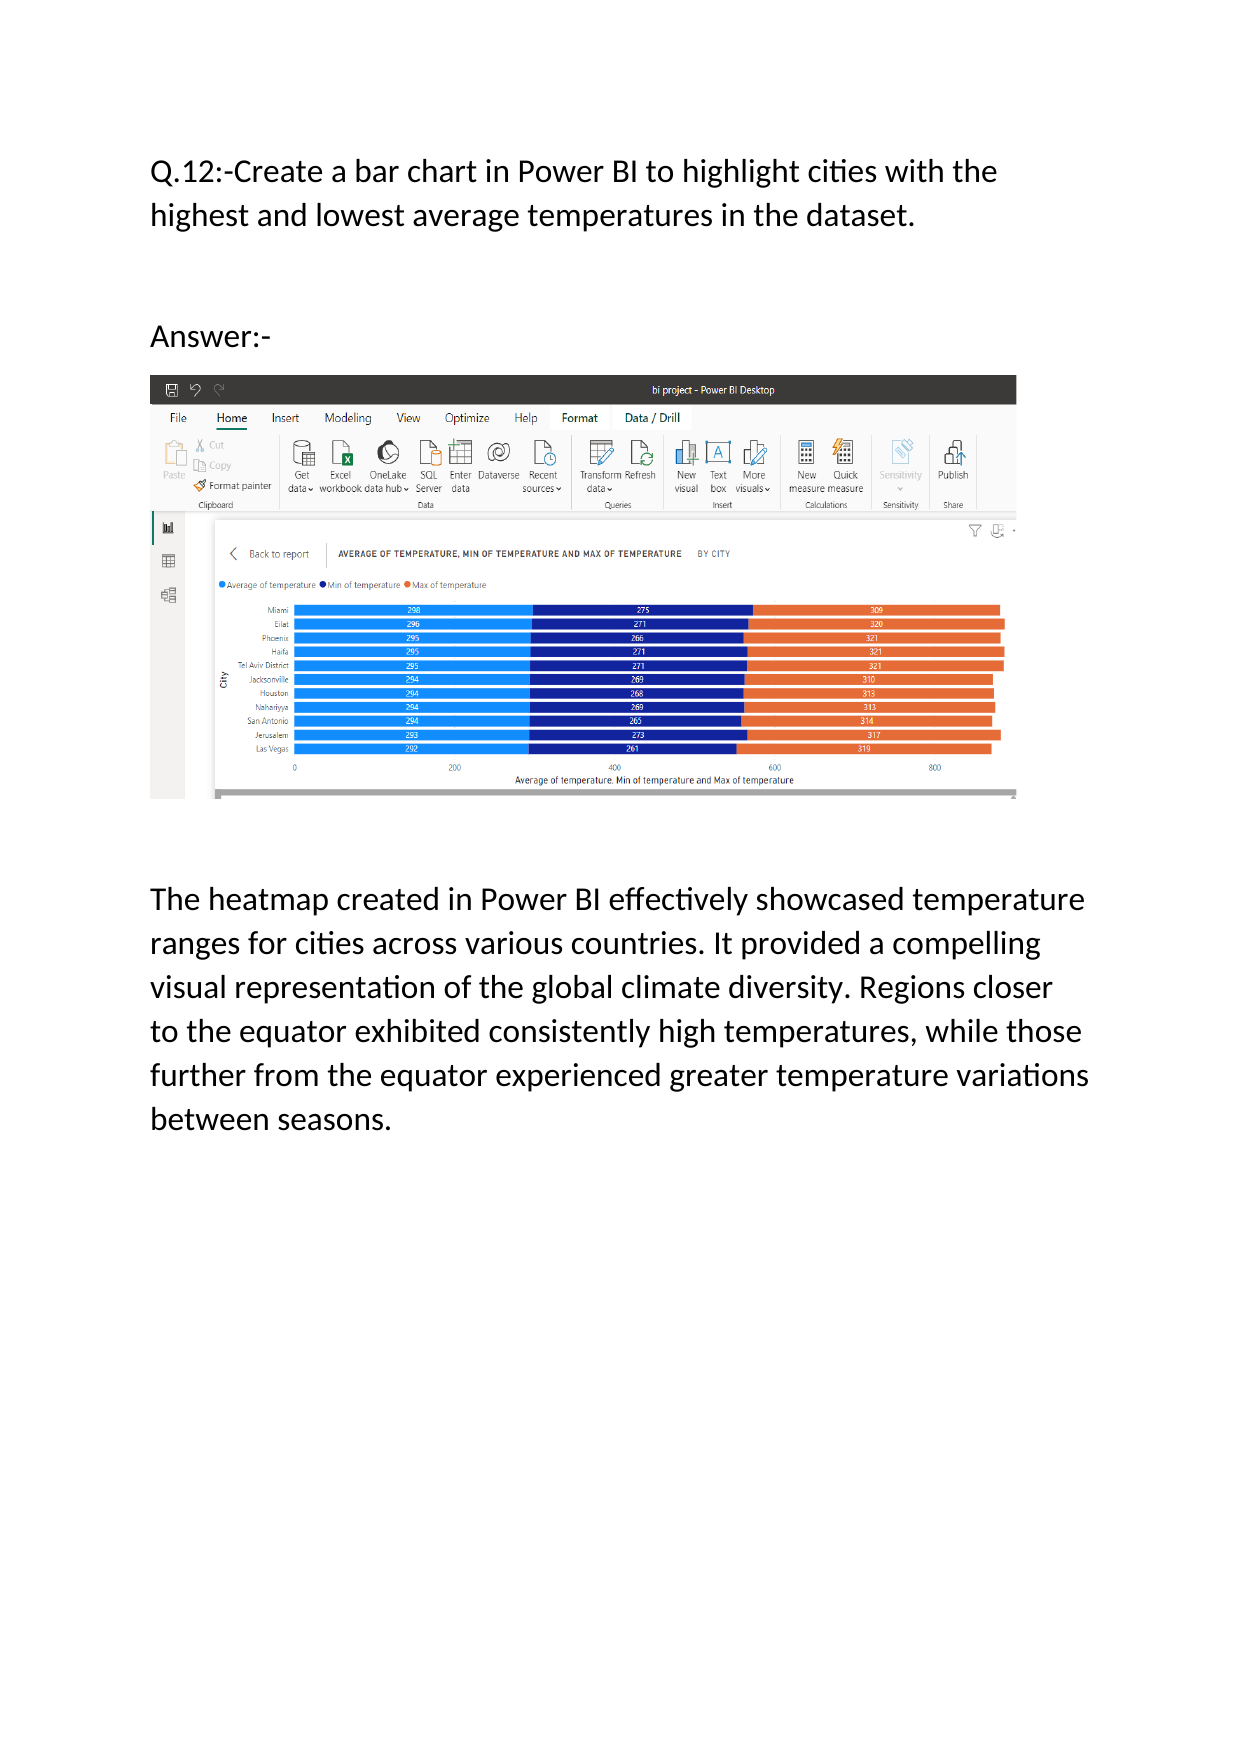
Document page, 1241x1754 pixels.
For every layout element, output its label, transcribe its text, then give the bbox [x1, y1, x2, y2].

picture [150, 375, 1017, 799]
text Q.12:-Create a bar chart in Power BI to highlight cities with the highest and lowest average temperatures in the dataset. [150, 150, 1090, 235]
text Answer:- [150, 315, 1090, 356]
text The heatmap created in Power BI effectively showcased temperature ranges for cities across various countries. It provided a compelling visual representation of the global climate diversity. Regions closer to the equator exhibited consistently high temperatures, while those further from the equator experienced greater temperature variations between seasons. [150, 878, 1090, 1138]
